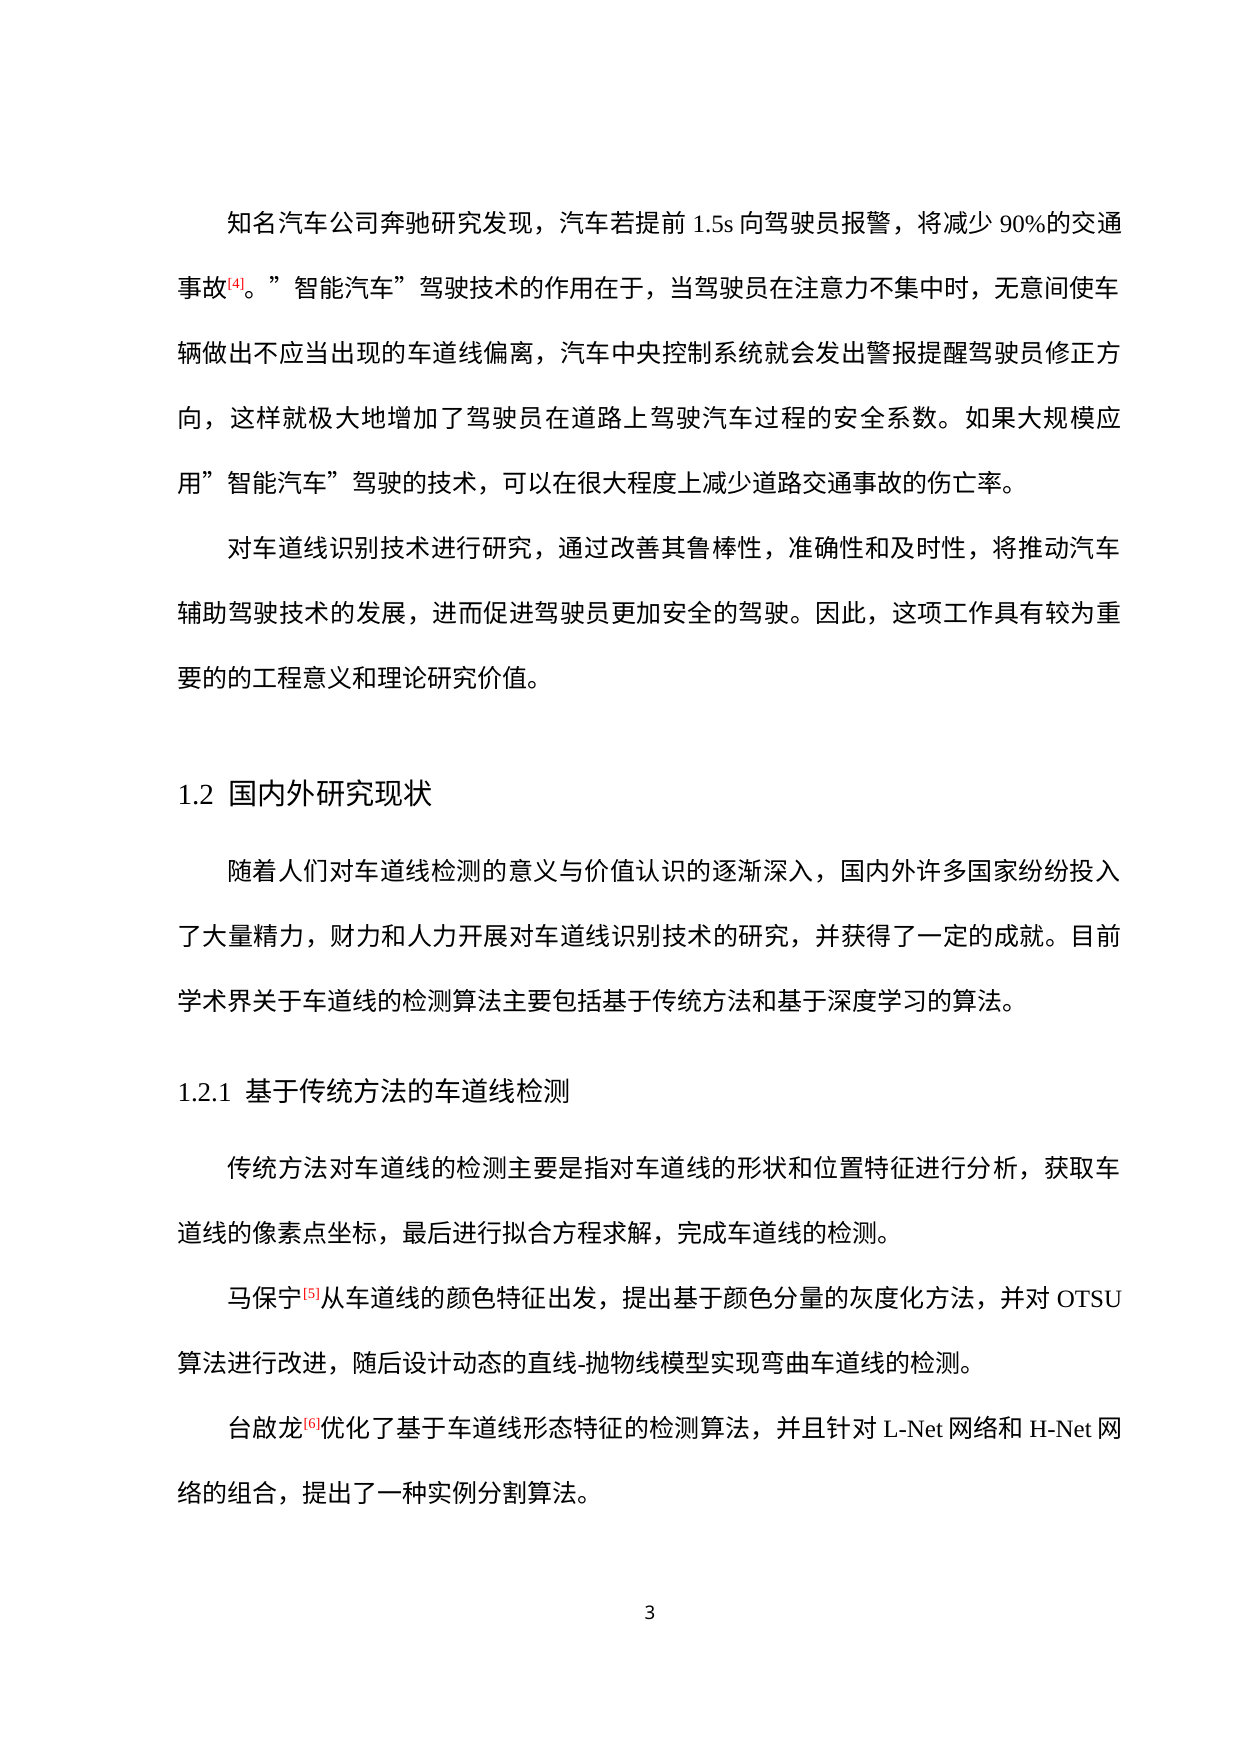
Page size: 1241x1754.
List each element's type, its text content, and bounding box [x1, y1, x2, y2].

text 知名汽车公司奔驰研究发现，汽车若提前1.5s向驾驶员报警，将减少90%的交通事故[4]。”智能汽车”驾驶技术的作用在于，当驾驶员在注意力不集中时，无意间使车辆做出不应当出现的车道线偏离，汽车中央控制系统就会发出警报提醒驾驶员修正方向，这样就极大地增加了驾驶员在道路上驾驶汽车过程的安全系数。如果大规模应用”智能汽车”驾驶的技术，可以在很大程度上减少道路交通事故的伤亡率。 [177, 189, 1122, 514]
subtitle 1.2 国内外研究现状 [177, 759, 1122, 824]
text 马保宁[5]从车道线的颜色特征出发，提出基于颜色分量的灰度化方法，并对OTSU算法进行改进，随后设计动态的直线-抛物线模型实现弯曲车道线的检测。 [177, 1264, 1122, 1394]
text 台啟龙[6]优化了基于车道线形态特征的检测算法，并且针对L-Net网络和H-Net网络的组合，提出了一种实例分割算法。 [177, 1394, 1122, 1524]
text 对车道线识别技术进行研究，通过改善其鲁棒性，准确性和及时性，将推动汽车辅助驾驶技术的发展，进而促进驾驶员更加安全的驾驶。因此，这项工作具有较为重要的的工程意义和理论研究价值。 [177, 514, 1122, 709]
text 传统方法对车道线的检测主要是指对车道线的形状和位置特征进行分析，获取车道线的像素点坐标，最后进行拟合方程求解，完成车道线的检测。 [177, 1134, 1122, 1264]
text 随着人们对车道线检测的意义与价值认识的逐渐深入，国内外许多国家纷纷投入了大量精力，财力和人力开展对车道线识别技术的研究，并获得了一定的成就。目前学术界关于车道线的检测算法主要包括基于传统方法和基于深度学习的算法。 [177, 837, 1122, 1032]
subtitle 1.2.1 基于传统方法的车道线检测 [177, 1057, 1122, 1122]
